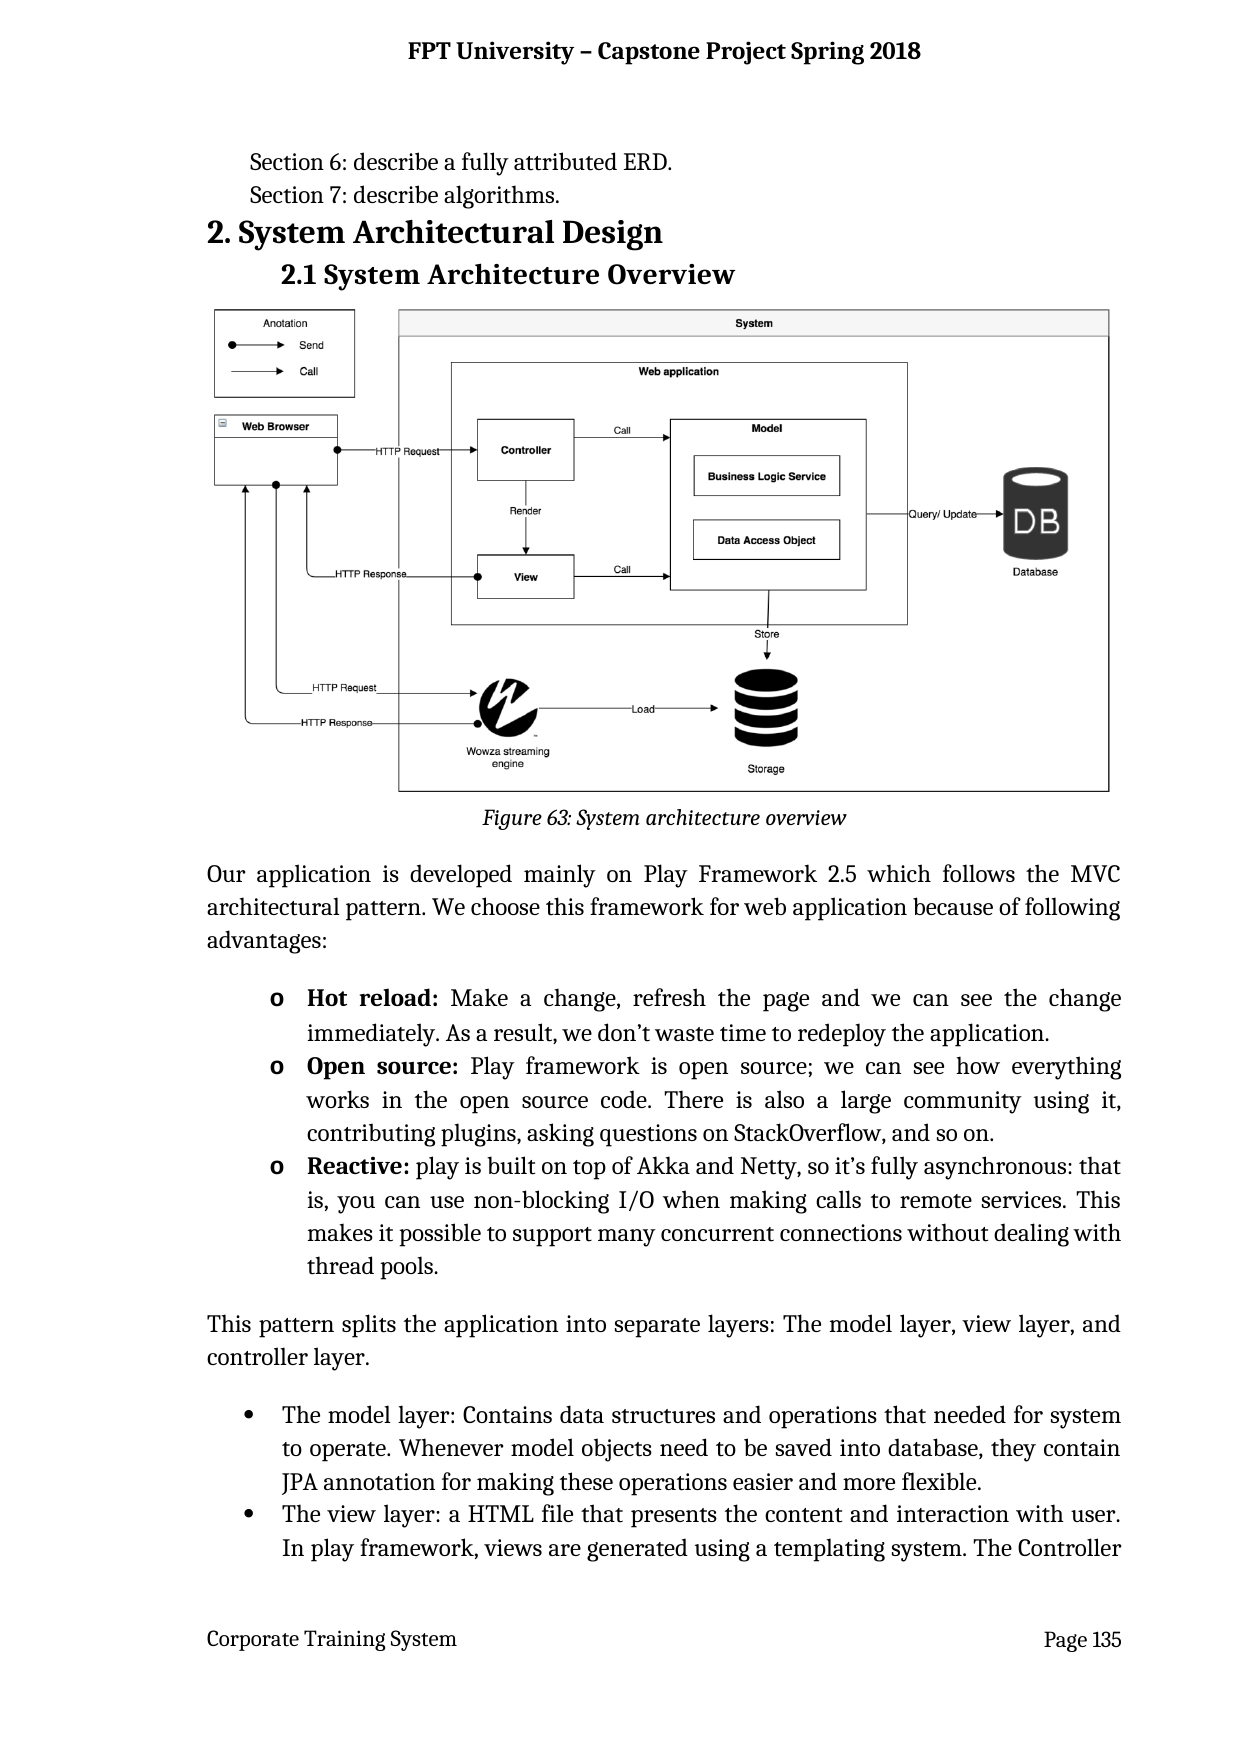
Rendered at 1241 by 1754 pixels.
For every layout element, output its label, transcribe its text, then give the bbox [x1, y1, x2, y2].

list The model layer: Contains data structures and operations that needed for system to operate. Whenever model objects need to be saved into database, they contain JPA annotation for making these operations easier and more flexible. [244, 1401, 1122, 1496]
text Figure : System architecture overview [207, 805, 1122, 831]
text Section 7: describe algorithms. [250, 181, 1124, 209]
list Reactive: play is built on top of Akka and Netty, so it’s fully asynchronous: that is, you can use non-blocking I/O when making calls to remote services. This makes it possible to support many concurrent connections without dealing with thread pools. [269, 1152, 1122, 1281]
picture [206, 296, 1123, 801]
list Hot reload: Make a change, refresh the page and we can see the change immediately. As a result, we don’t waste time to redeploy the application. [269, 984, 1122, 1047]
text Section 6: describe a fully attributed ERD. [250, 148, 1124, 176]
list Open source: Play framework is open source; we can see how everything works in the open source code. There is also a large community using it, contributing plugins, asking questions on StackOverflow, and so on. [269, 1052, 1122, 1148]
text This pattern splits the application into separate layers: The model layer, view layer, and controller layer. [207, 1310, 1122, 1372]
text 2. System Architectural Design [207, 214, 1122, 252]
text 2.1 System Architecture Overview [281, 258, 1124, 291]
text Our application is developed mainly on Play Framework 2.5 which follows the MVC architectural pattern. We choose this framework for web application because of following advantages: [207, 860, 1122, 955]
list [244, 1500, 1122, 1562]
